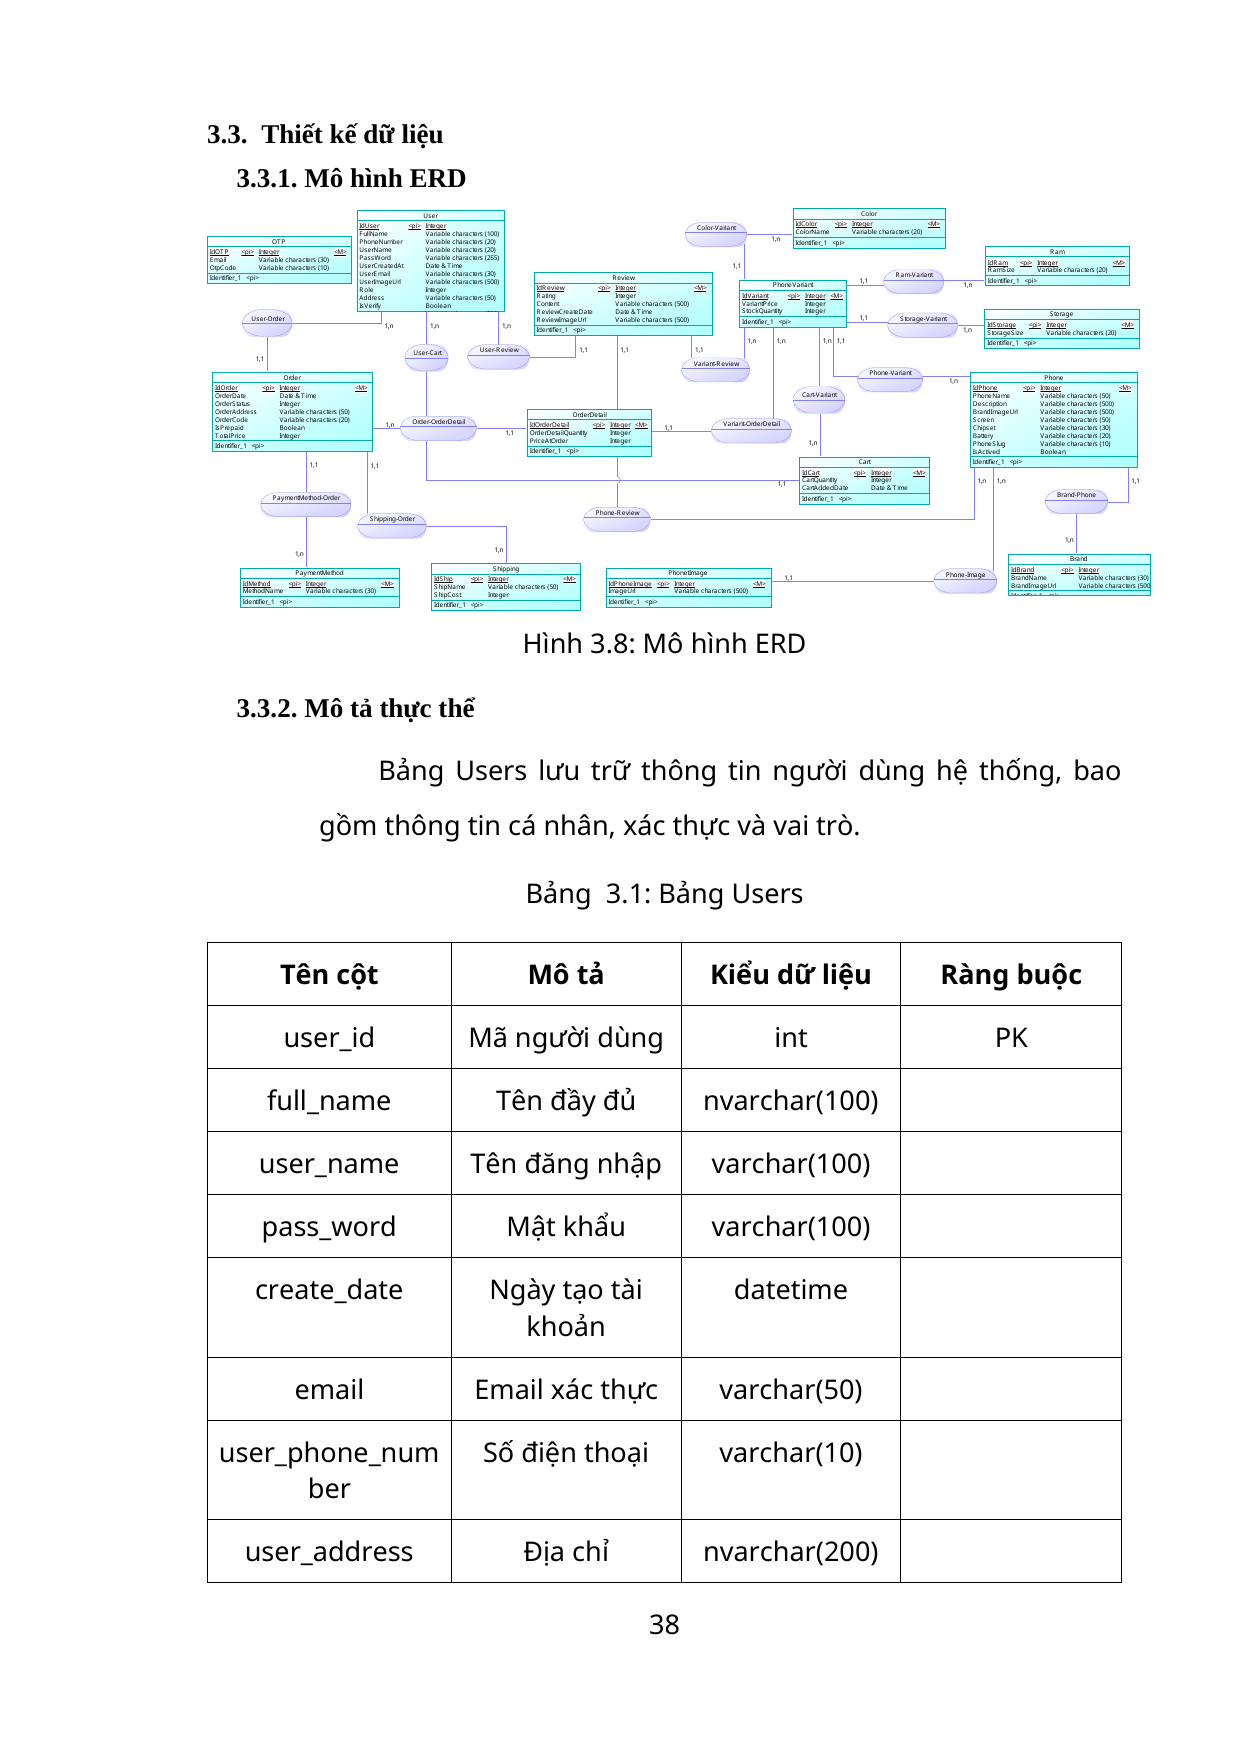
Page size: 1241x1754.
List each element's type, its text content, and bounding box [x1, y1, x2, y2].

table_cell [901, 1132, 1121, 1194]
table_cell [901, 1421, 1121, 1519]
table_cell Số điện thoại [452, 1421, 681, 1519]
table_cell [901, 1358, 1121, 1419]
table_header Ràng buộc [901, 943, 1121, 1005]
table_header Mô tả [452, 943, 681, 1005]
table_cell nvarchar(200) [682, 1520, 900, 1582]
table_cell varchar(50) [682, 1358, 900, 1419]
table_cell Tên đăng nhập [452, 1132, 681, 1194]
table_cell int [682, 1006, 900, 1068]
table_cell pass_word [208, 1195, 451, 1257]
table_cell email [208, 1358, 451, 1419]
table_cell user_phone_number [208, 1421, 451, 1519]
table_cell varchar(10) [682, 1421, 900, 1519]
subtitle Thiết kế dữ liệu [207, 118, 1122, 149]
table_cell Tên đầy đủ [452, 1069, 681, 1131]
table_cell nvarchar(100) [682, 1069, 900, 1131]
table_cell Email xác thực [452, 1358, 681, 1419]
table_cell Mật khẩu [452, 1195, 681, 1257]
text Bảng Users lưu trữ thông tin người dùng hệ thống, bao gồm thông tin cá nhân, xác thực và vai trò. [319, 751, 1122, 843]
table_cell PK [901, 1006, 1121, 1068]
table_cell user_name [208, 1132, 451, 1194]
table_cell user_address [208, 1520, 451, 1582]
table_cell varchar(100) [682, 1195, 900, 1257]
table_cell Địa chỉ [452, 1520, 681, 1582]
text Bảng 3.1: Bảng Users [207, 874, 1122, 911]
subtitle Mô hình ERD [236, 162, 1122, 193]
table_cell [901, 1195, 1121, 1257]
table_header Tên cột [208, 943, 451, 1005]
table_cell [901, 1069, 1121, 1131]
table_cell user_id [208, 1006, 451, 1068]
table_cell [901, 1258, 1121, 1357]
table_cell create_date [208, 1258, 451, 1357]
table_cell [901, 1520, 1121, 1582]
table_header Kiểu dữ liệu [682, 943, 900, 1005]
table_cell Mã người dùng [452, 1006, 681, 1068]
table_cell varchar(100) [682, 1132, 900, 1194]
table_cell full_name [208, 1069, 451, 1131]
table_cell Ngày tạo tài khoản [452, 1258, 681, 1357]
subtitle Mô tả thực thể [236, 692, 1122, 723]
table_cell datetime [682, 1258, 900, 1357]
